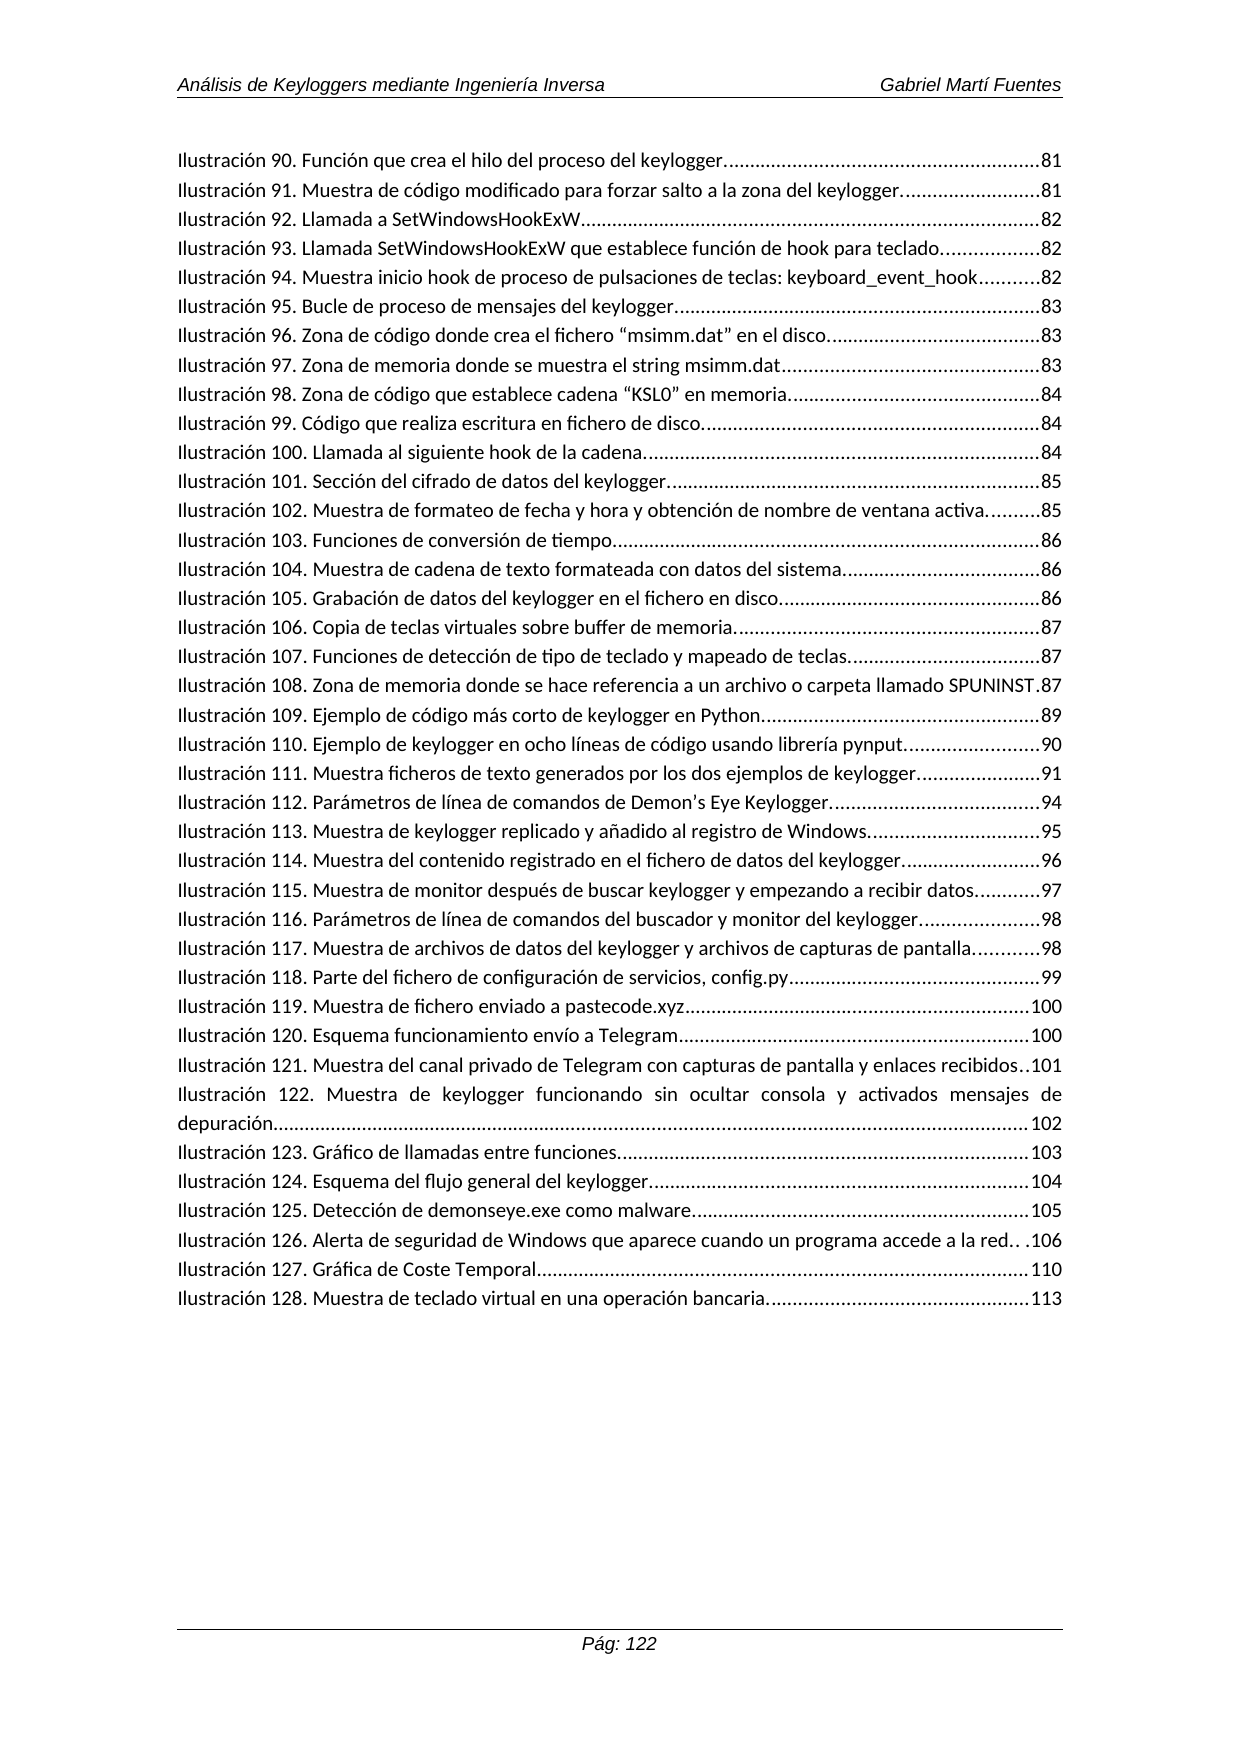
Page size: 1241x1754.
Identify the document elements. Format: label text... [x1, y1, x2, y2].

text Ilustración 108. Zona de memoria donde se hace referencia a un archivo o carpeta llamado SPUNINST 87 [177, 673, 1063, 698]
text Ilustración 101. Sección del cifrado de datos del keylogger. 85 [177, 468, 1063, 494]
text Ilustración 96. Zona de código donde crea el fichero “msimm.dat” en el disco. 83 [177, 323, 1063, 348]
text Ilustración 117. Muestra de archivos de datos del keylogger y archivos de capturas de pantalla. 98 [177, 935, 1063, 961]
text Ilustración 102. Muestra de formateo de fecha y hora y obtención de nombre de ventana activa. 85 [177, 498, 1063, 523]
text Ilustración 112. Parámetros de línea de comandos de Demon’s Eye Keylogger. 94 [177, 789, 1063, 815]
text Ilustración 104. Muestra de cadena de texto formateada con datos del sistema. 86 [177, 556, 1063, 581]
text Ilustración 95. Bucle de proceso de mensajes del keylogger. 83 [177, 293, 1063, 319]
text Ilustración 113. Muestra de keylogger replicado y añadido al registro de Windows. 95 [177, 818, 1063, 844]
text Ilustración 115. Muestra de monitor después de buscar keylogger y empezando a recibir datos. 97 [177, 877, 1063, 902]
text Ilustración 125. Detección de demonseye.exe como malware. 105 [177, 1198, 1063, 1223]
text Ilustración 91. Muestra de código modificado para forzar salto a la zona del keylogger. 81 [177, 177, 1063, 202]
text Ilustración 110. Ejemplo de keylogger en ocho líneas de código usando librería pynput. 90 [177, 731, 1063, 756]
text Ilustración 93. Llamada SetWindowsHookExW que establece función de hook para teclado. 82 [177, 235, 1063, 261]
text Ilustración 111. Muestra ficheros de texto generados por los dos ejemplos de keylogger. 91 [177, 760, 1063, 786]
text Ilustración 120. Esquema funcionamiento envío a Telegram 100 [177, 1023, 1063, 1048]
text Ilustración 103. Funciones de conversión de tiempo. 86 [177, 527, 1063, 552]
text Ilustración 92. Llamada a SetWindowsHookExW 82 [177, 206, 1063, 231]
text Ilustración 123. Gráfico de llamadas entre funciones. 103 [177, 1139, 1063, 1165]
text Ilustración 107. Funciones de detección de tipo de teclado y mapeado de teclas. 87 [177, 643, 1063, 669]
text Ilustración 114. Muestra del contenido registrado en el fichero de datos del keylogger. 96 [177, 848, 1063, 873]
text Ilustración 119. Muestra de fichero enviado a pastecode.xyz 100 [177, 993, 1063, 1019]
text Ilustración 126. Alerta de seguridad de Windows que aparece cuando un programa accede a la red. 106 [177, 1227, 1063, 1252]
text Ilustración 105. Grabación de datos del keylogger en el fichero en disco. 86 [177, 585, 1063, 611]
text Ilustración 90. Función que crea el hilo del proceso del keylogger. 81 [177, 148, 1063, 173]
text Ilustración 109. Ejemplo de código más corto de keylogger en Python. 89 [177, 702, 1063, 727]
text Ilustración 94. Muestra inicio hook de proceso de pulsaciones de teclas: keyboard_event_hook 82 [177, 264, 1063, 290]
text Ilustración 124. Esquema del flujo general del keylogger. 104 [177, 1168, 1063, 1194]
text Ilustración 99. Código que realiza escritura en fichero de disco. 84 [177, 410, 1063, 436]
text Ilustración 118. Parte del fichero de configuración de servicios, config.py 99 [177, 964, 1063, 990]
text Ilustración 100. Llamada al siguiente hook de la cadena. 84 [177, 439, 1063, 465]
text Ilustración 127. Gráfica de Coste Temporal 110 [177, 1256, 1063, 1281]
text Ilustración 106. Copia de teclas virtuales sobre buffer de memoria. 87 [177, 614, 1063, 640]
text Ilustración 128. Muestra de teclado virtual en una operación bancaria. 113 [177, 1285, 1063, 1311]
text Ilustración 97. Zona de memoria donde se muestra el string msimm.dat 83 [177, 352, 1063, 377]
text Ilustración 98. Zona de código que establece cadena “KSL0” en memoria. 84 [177, 381, 1063, 406]
text Ilustración 121. Muestra del canal privado de Telegram con capturas de pantalla y enlaces recibidos 101 [177, 1052, 1063, 1077]
text Ilustración 116. Parámetros de línea de comandos del buscador y monitor del keylogger. 98 [177, 906, 1063, 931]
text Ilustración 122. Muestra de keylogger funcionando sin ocultar consola y activados mensajes de depuración. 102 [177, 1081, 1063, 1136]
